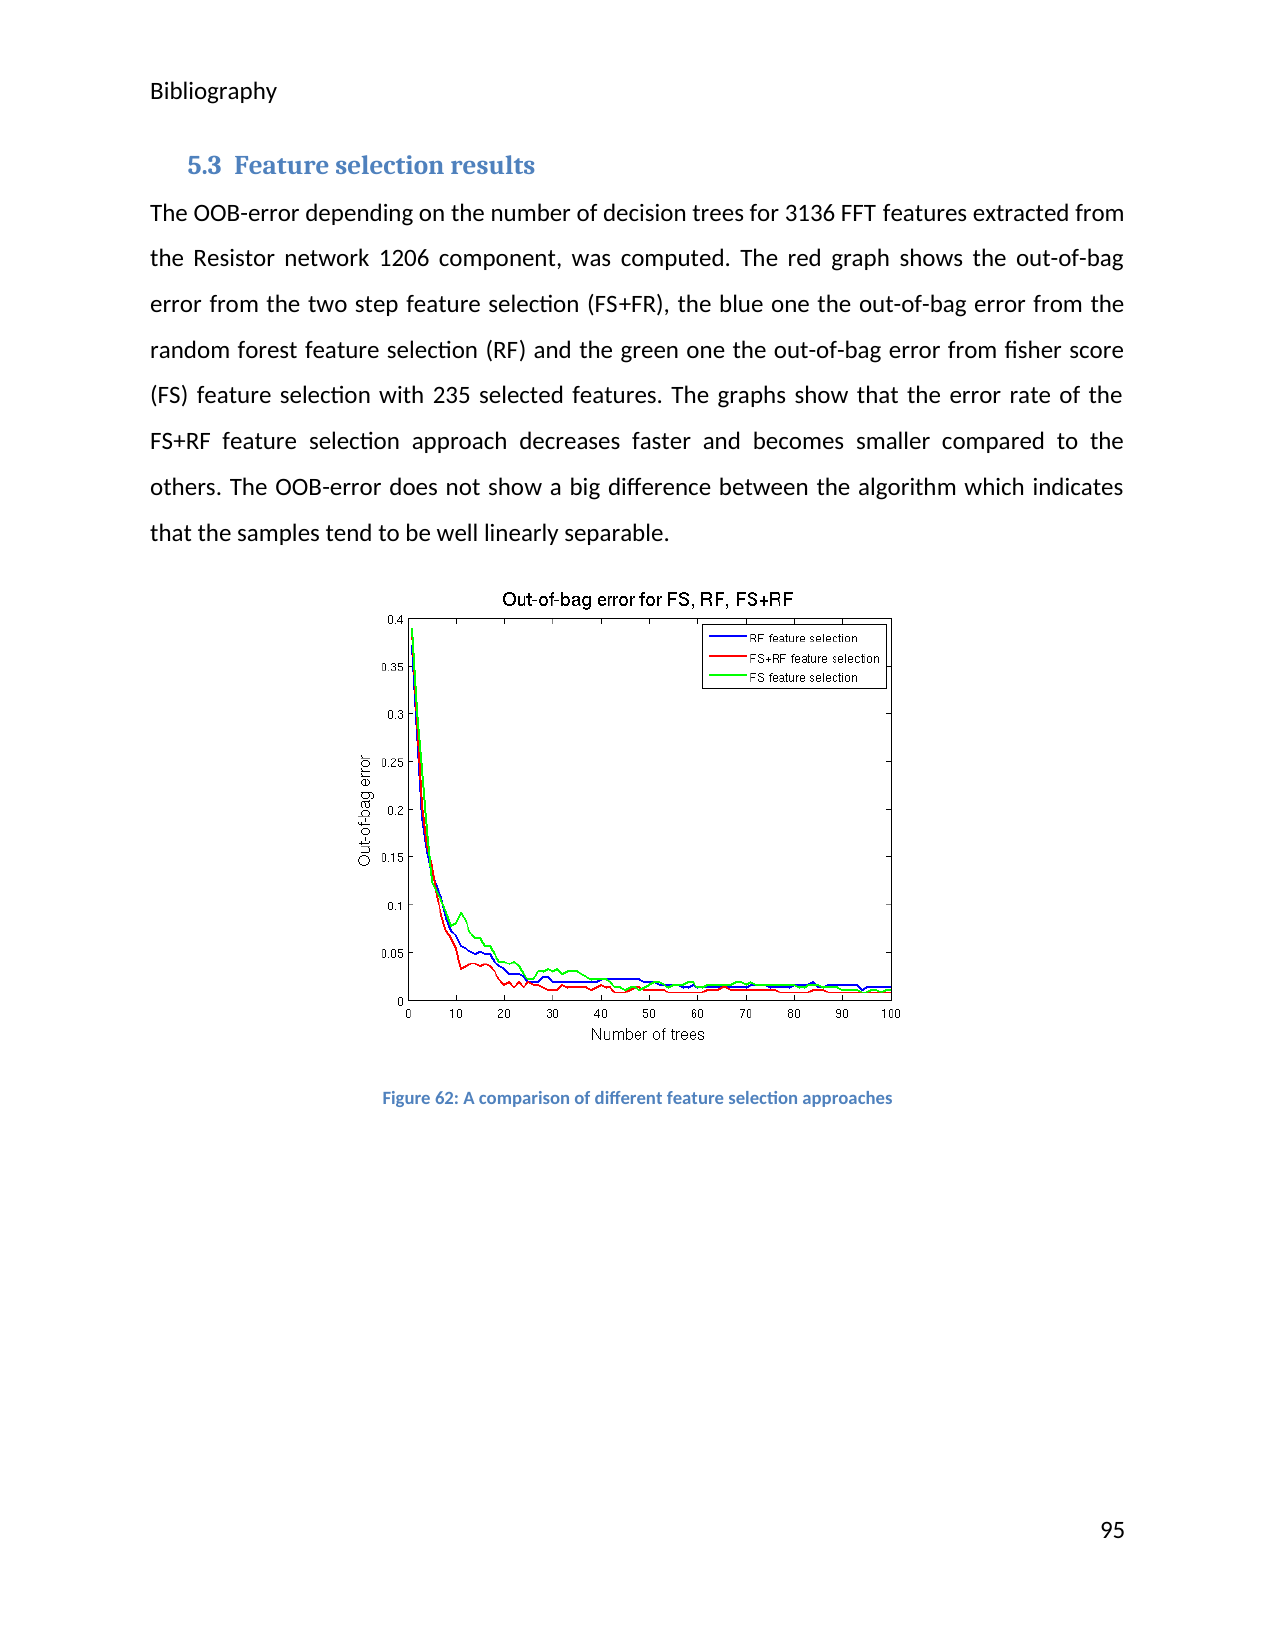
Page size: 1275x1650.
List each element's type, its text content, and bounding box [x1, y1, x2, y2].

picture [326, 583, 949, 1051]
text Figure 62: A comparison of different feature selection approaches [150, 1086, 1125, 1109]
subtitle Feature selection results [187, 150, 1125, 181]
text The OOB-error depending on the number of decision trees for 3136 FFT features extracted from the Resistor network 1206 component, was computed. The red graph shows the out-of-bag error from the two step feature selection (FS+FR), the blue one the out-of-bag error from the random forest feature selection (RF) and the green one the out-of-bag error from fisher score (FS) feature selection with 235 selected features. The graphs show that the error rate of the FS+RF feature selection approach decreases faster and becomes smaller compared to the others. The OOB-error does not show a big difference between the algorithm which indicates that the samples tend to be well linearly separable. [150, 197, 1125, 547]
